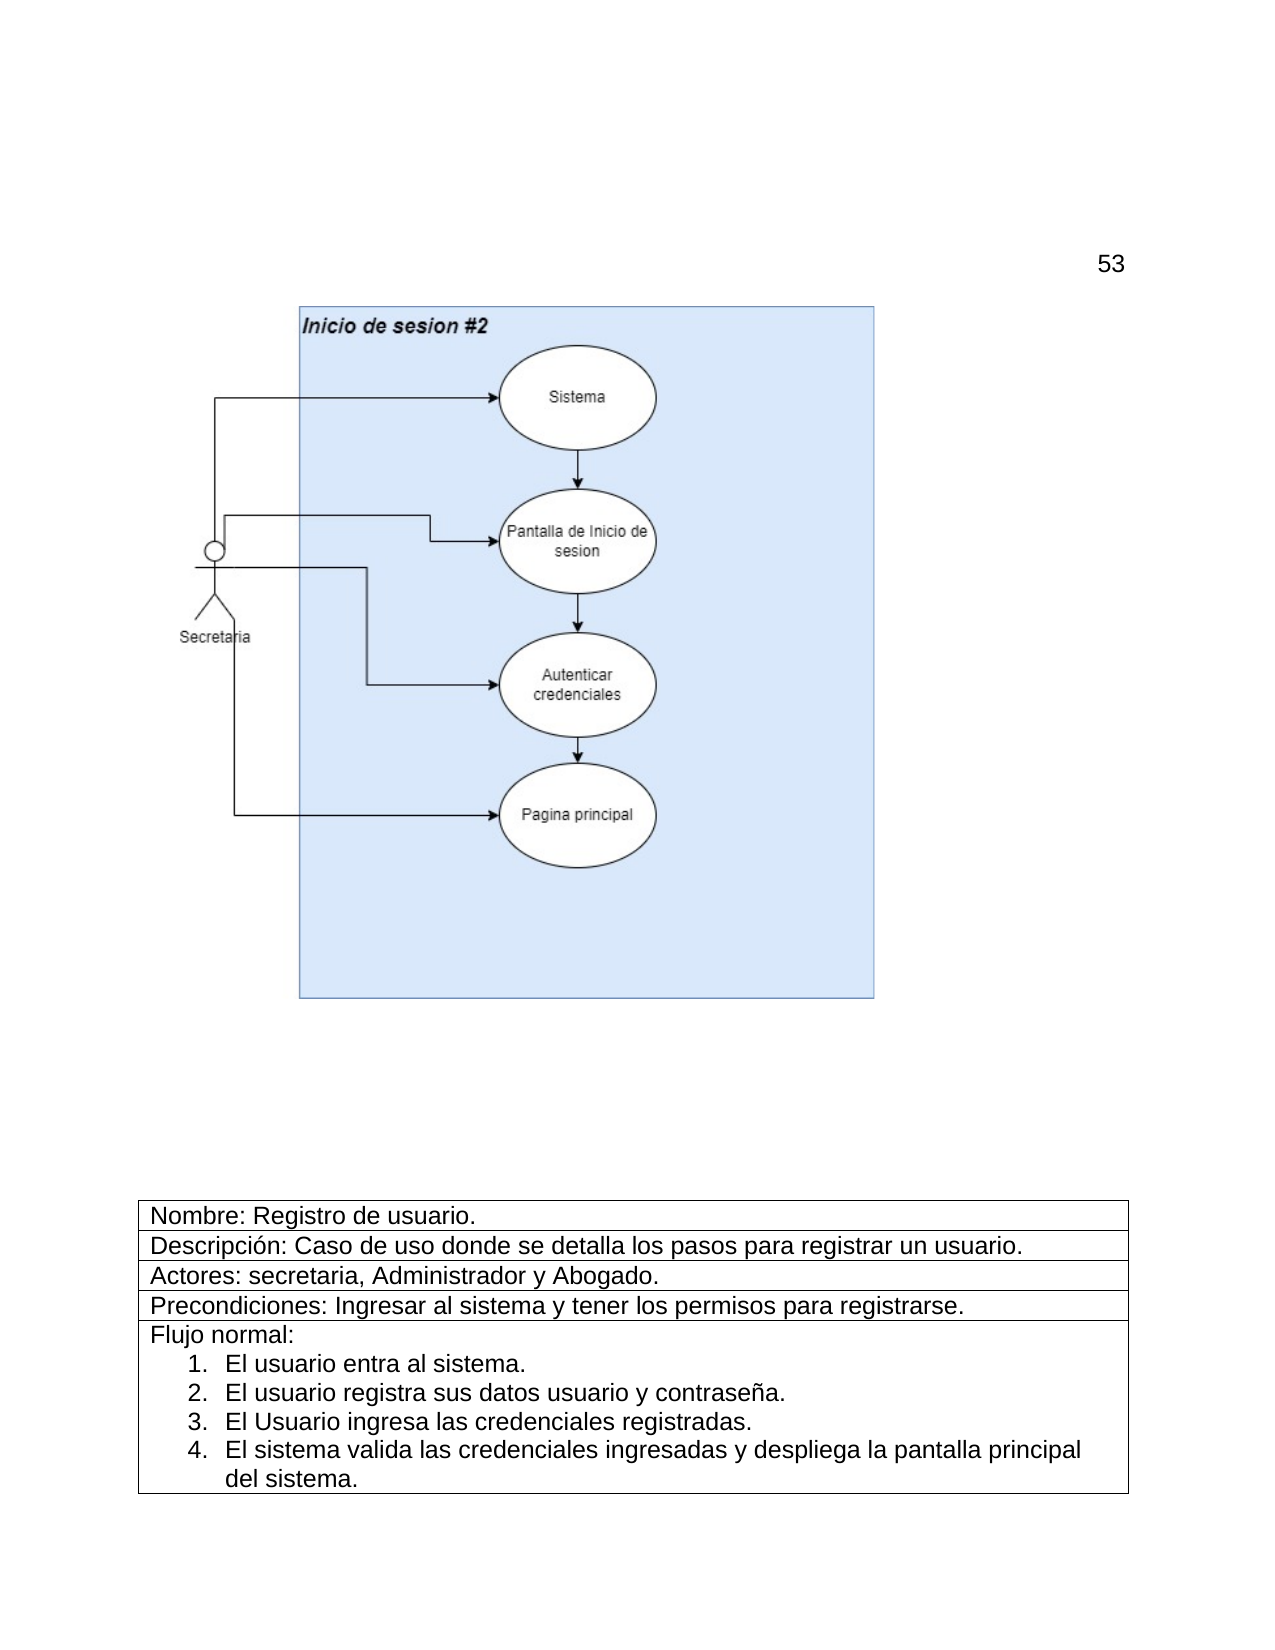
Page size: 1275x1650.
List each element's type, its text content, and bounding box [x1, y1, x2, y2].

picture [179, 306, 875, 999]
table_cell Descripción: Caso de uso donde se detalla los pasos para registrar un usuario. [139, 1231, 1128, 1260]
table_cell Flujo normal: El usuario entra al sistema. El usuario registra sus datos usuario y contraseña. El Usuario ingresa las credenciales registradas. El sistema valida las credenciales ingresadas y despliega la pantalla principal del sistema. [139, 1321, 1128, 1493]
table_cell Actores: secretaria, Administrador y Abogado. [139, 1261, 1128, 1290]
table_header Nombre: Registro de usuario. [139, 1201, 1128, 1230]
table_cell Precondiciones: Ingresar al sistema y tener los permisos para registrarse. [139, 1291, 1128, 1319]
